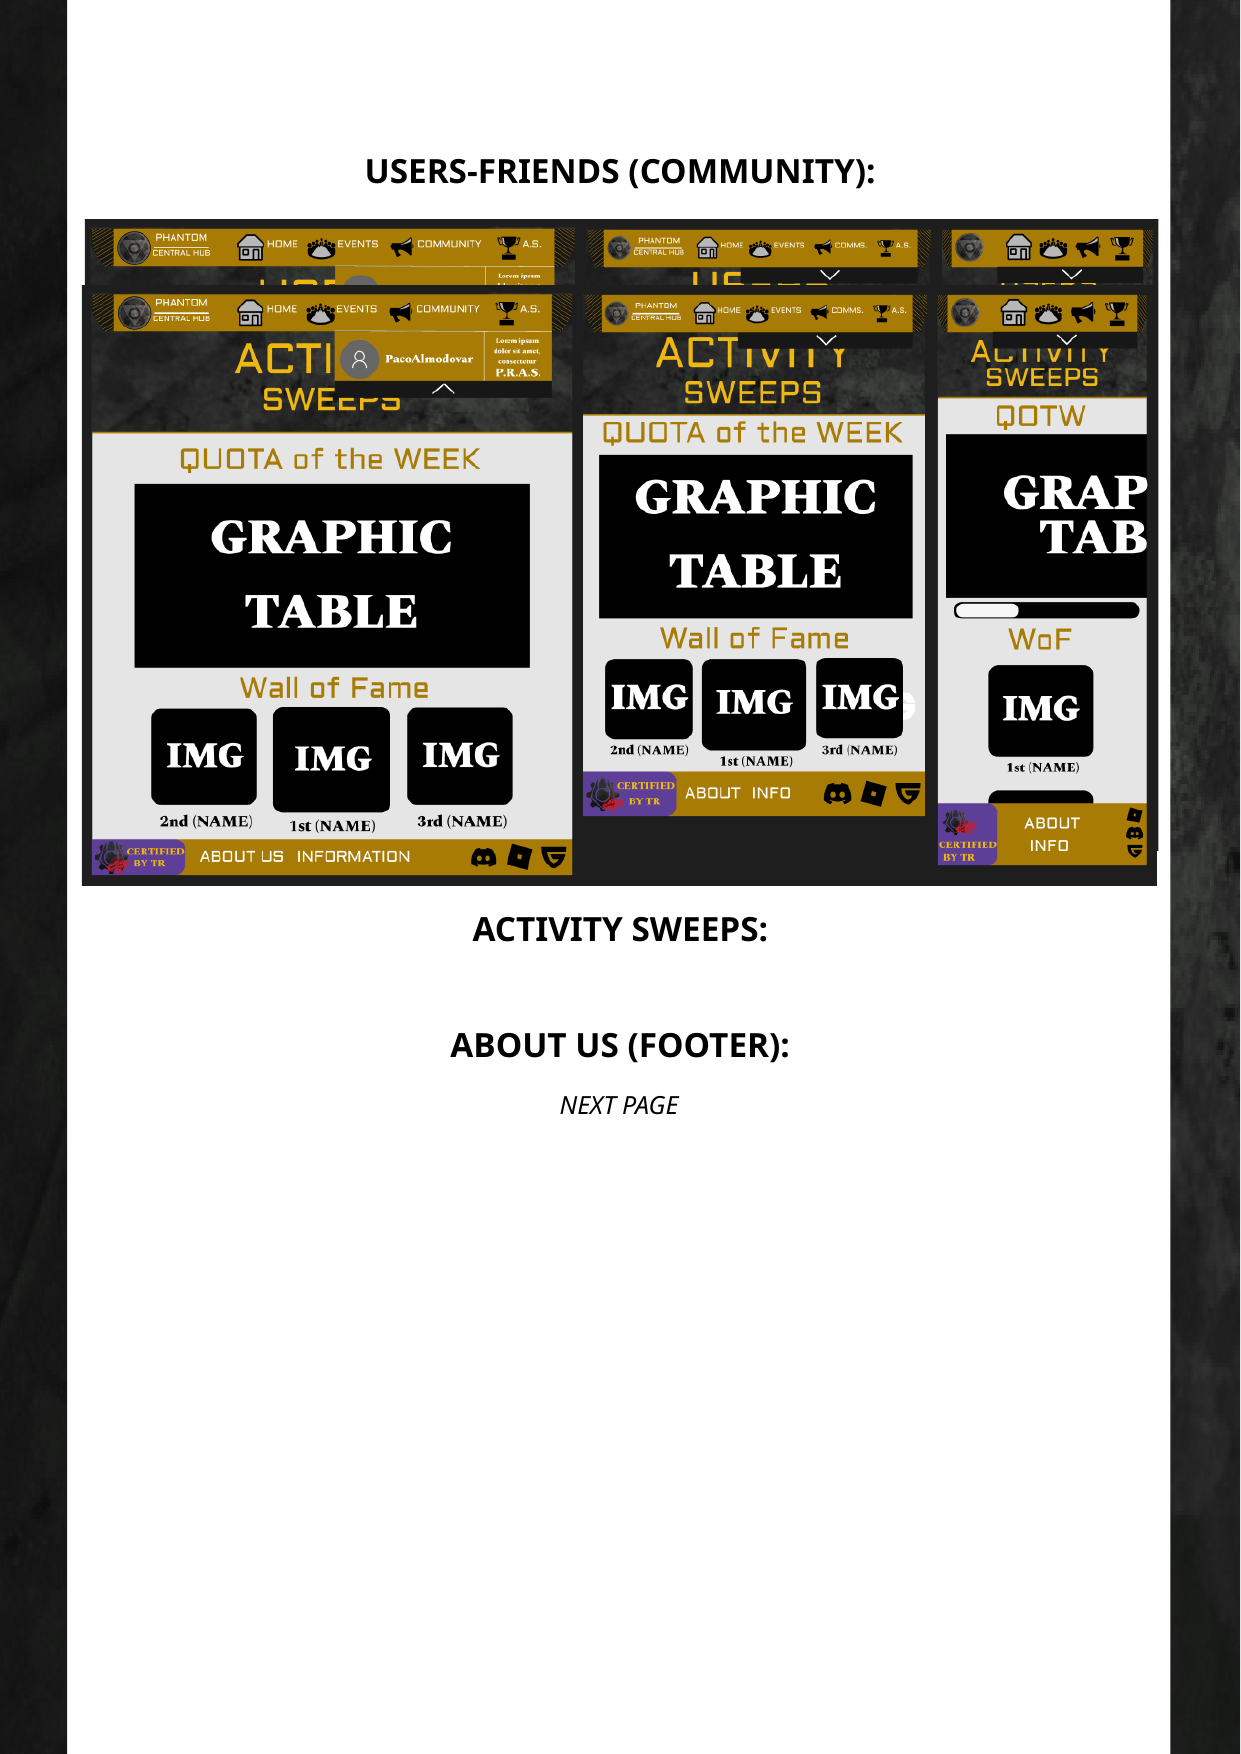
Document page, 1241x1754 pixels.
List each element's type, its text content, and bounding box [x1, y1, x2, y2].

picture [81, 219, 1159, 886]
picture [1170, 0, 1241, 1754]
picture [0, 0, 68, 1754]
text USERS-FRIENDS (COMMUNITY): [177, 148, 1063, 193]
text ACTIVITY SWEEPS: [177, 886, 1063, 951]
text NEXT PAGE [177, 1088, 1063, 1122]
text ABOUT US (FOOTER): [177, 1022, 1063, 1067]
